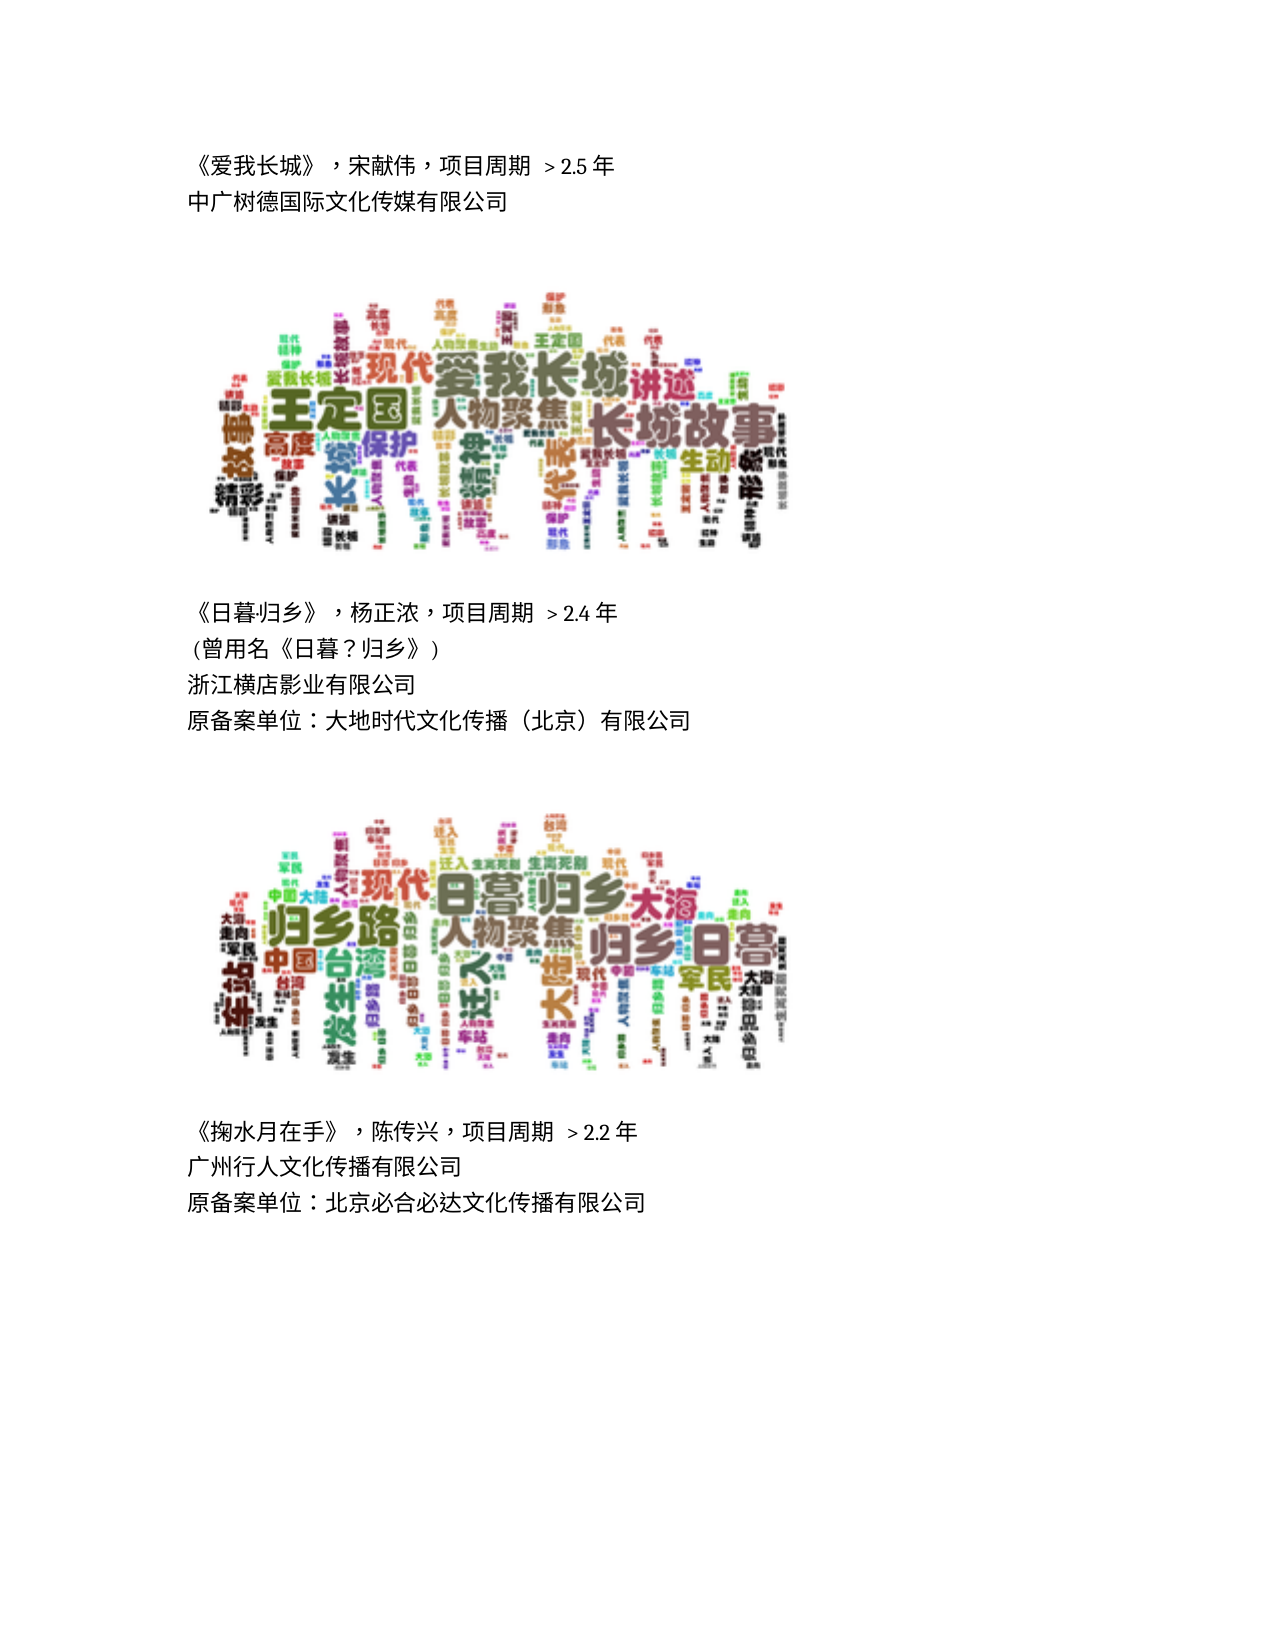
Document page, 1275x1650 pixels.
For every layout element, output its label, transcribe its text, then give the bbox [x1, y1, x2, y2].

picture [206, 272, 807, 572]
text 《日暮·归乡》，杨正浓，项目周期 > 2.4 年 (曾用名《日暮？归乡》) 浙江横店影业有限公司 原备案单位：大地时代文化传播（北京）有限公司 [187, 597, 1087, 766]
picture [206, 790, 807, 1091]
text 《掬水月在手》，陈传兴，项目周期 > 2.2 年 广州行人文化传播有限公司 原备案单位：北京必合必达文化传播有限公司 [187, 1115, 1087, 1249]
text 《爱我长城》，宋献伟，项目周期 > 2.5 年 中广树德国际文化传媒有限公司 [187, 150, 1087, 247]
